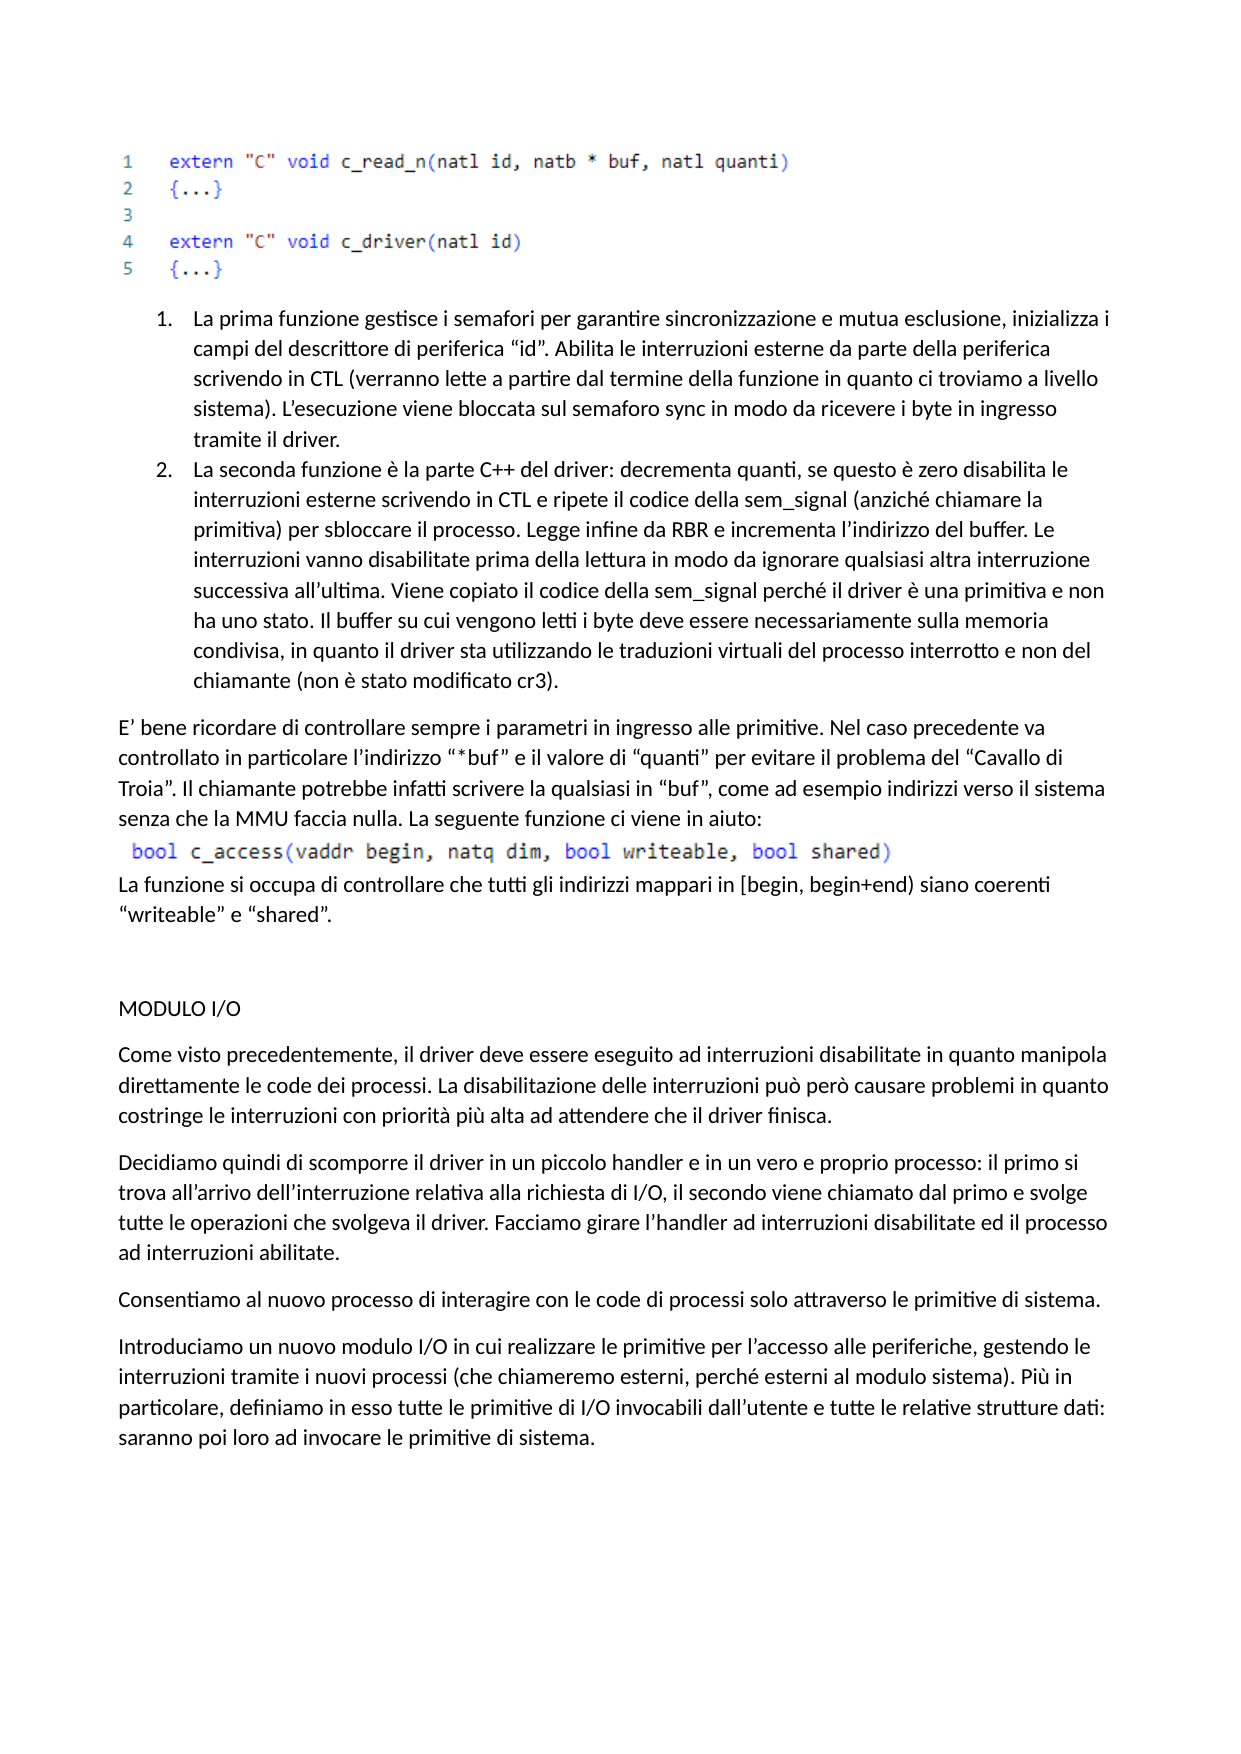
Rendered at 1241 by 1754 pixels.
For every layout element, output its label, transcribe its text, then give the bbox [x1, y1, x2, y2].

picture [118, 834, 1123, 868]
text E’ bene ricordare di controllare sempre i parametri in ingresso alle primitive. Nel caso precedente va controllato in particolare l’indirizzo “*buf” e il valore di “quanti” per evitare il problema del “Cavallo di Troia”. Il chiamante potrebbe infatti scrivere la qualsiasi in “buf”, come ad esempio indirizzi verso il sistema senza che la MMU faccia nulla. La seguente funzione ci viene in aiuto:La funzione si occupa di controllare che tutti gli indirizzi mappari in [begin, begin+end) siano coerenti “writeable” e “shared”. [118, 868, 1122, 928]
list La prima funzione gestisce i semafori per garantire sincronizzazione e mutua esclusione, inizializza i campi del descrittore di periferica “id”. Abilita le interruzioni esterne da parte della periferica scrivendo in CTL (verranno lette a partire dal termine della funzione in quanto ci troviamo a livello sistema). L’esecuzione viene bloccata sul semaforo sync in modo da ricevere i byte in ingresso tramite il driver. [156, 304, 1122, 453]
text Consentiamo al nuovo processo di interagire con le code di processi solo attraverso le primitive di sistema. [118, 1285, 1122, 1313]
text Decidiamo quindi di scomporre il driver in un piccolo handler e in un vero e proprio processo: il primo si trova all’arrivo dell’interruzione relativa alla richiesta di I/O, il secondo viene chiamato dal primo e svolge tutte le operazioni che svolgeva il driver. Facciamo girare l’handler ad interruzioni disabilitate ed il processo ad interruzioni abilitate. [118, 1148, 1122, 1267]
text E’ bene ricordare di controllare sempre i parametri in ingresso alle primitive. Nel caso precedente va controllato in particolare l’indirizzo “*buf” e il valore di “quanti” per evitare il problema del “Cavallo di Troia”. Il chiamante potrebbe infatti scrivere la qualsiasi in “buf”, come ad esempio indirizzi verso il sistema senza che la MMU faccia nulla. La seguente funzione ci viene in aiuto:La funzione si occupa di controllare che tutti gli indirizzi mappari in [begin, begin+end) siano coerenti “writeable” e “shared”. [118, 713, 1122, 834]
list La seconda funzione è la parte C++ del driver: decrementa quanti, se questo è zero disabilita le interruzioni esterne scrivendo in CTL e ripete il codice della sem_signal (anziché chiamare la primitiva) per sbloccare il processo. Legge infine da RBR e incrementa l’indirizzo del buffer. Le interruzioni vanno disabilitate prima della lettura in modo da ignorare qualsiasi altra interruzione successiva all’ultima. Viene copiato il codice della sem_signal perché il driver è una primitiva e non ha uno stato. Il buffer su cui vengono letti i byte deve essere necessariamente sulla memoria condivisa, in quanto il driver sta utilizzando le traduzioni virtuali del processo interrotto e non del chiamante (non è stato modificato cr3). [156, 455, 1122, 694]
picture [118, 147, 1123, 286]
text Come visto precedentemente, il driver deve essere eseguito ad interruzioni disabilitate in quanto manipola direttamente le code dei processi. La disabilitazione delle interruzioni può però causare problemi in quanto costringe le interruzioni con priorità più alta ad attendere che il driver finisca. [118, 1041, 1122, 1129]
text MODULO I/O [118, 994, 1122, 1022]
